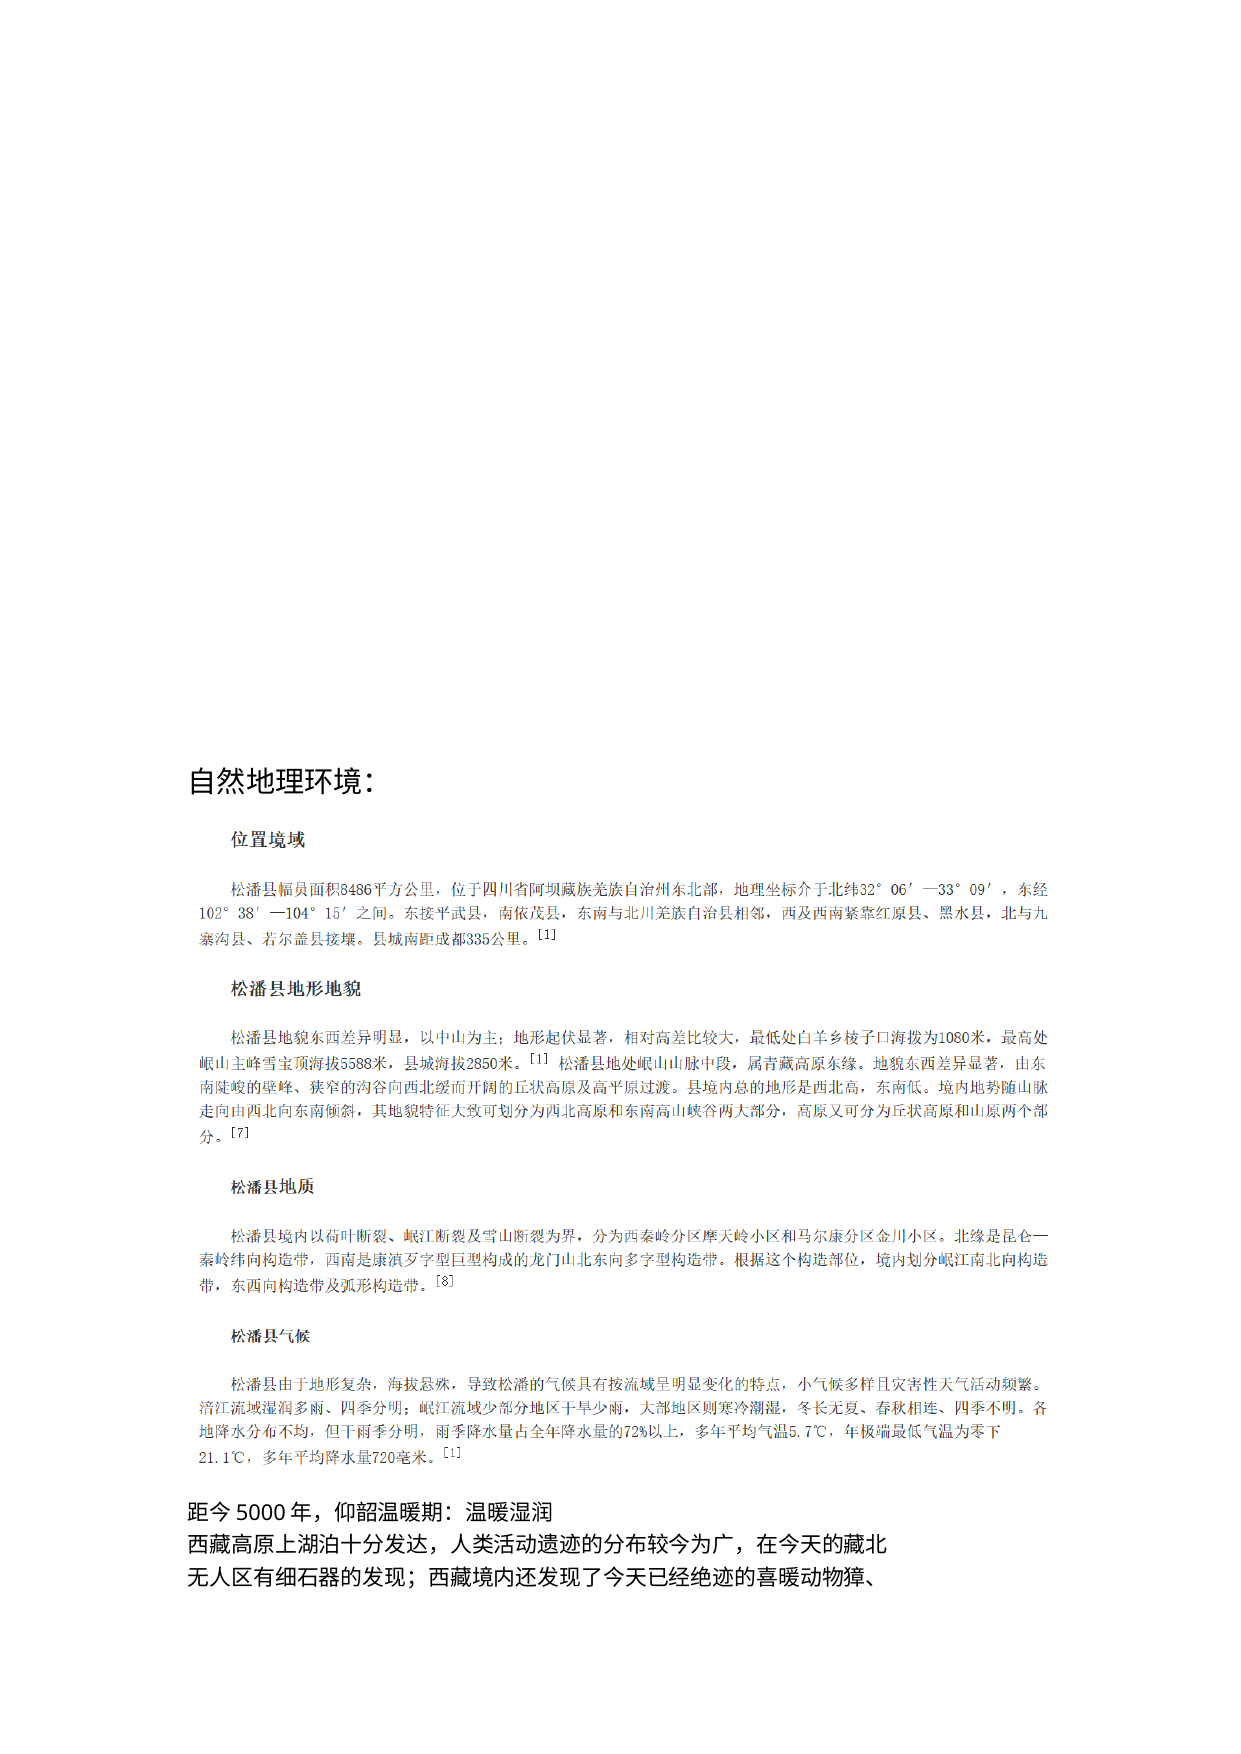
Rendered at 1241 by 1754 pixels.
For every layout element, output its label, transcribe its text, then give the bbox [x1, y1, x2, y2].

text 自然地理环境： [187, 747, 1053, 812]
text 西藏高原上湖泊十分发达，人类活动遗迹的分布较今为广，在今天的藏北 [187, 1527, 1053, 1559]
picture [187, 812, 1053, 1468]
text 无人区有细石器的发现；西藏境内还发现了今天已经绝迹的喜暖动物獐、 [187, 1559, 1053, 1592]
text 距今5000年，仰韶温暖期：温暖湿润 [187, 1494, 1053, 1527]
